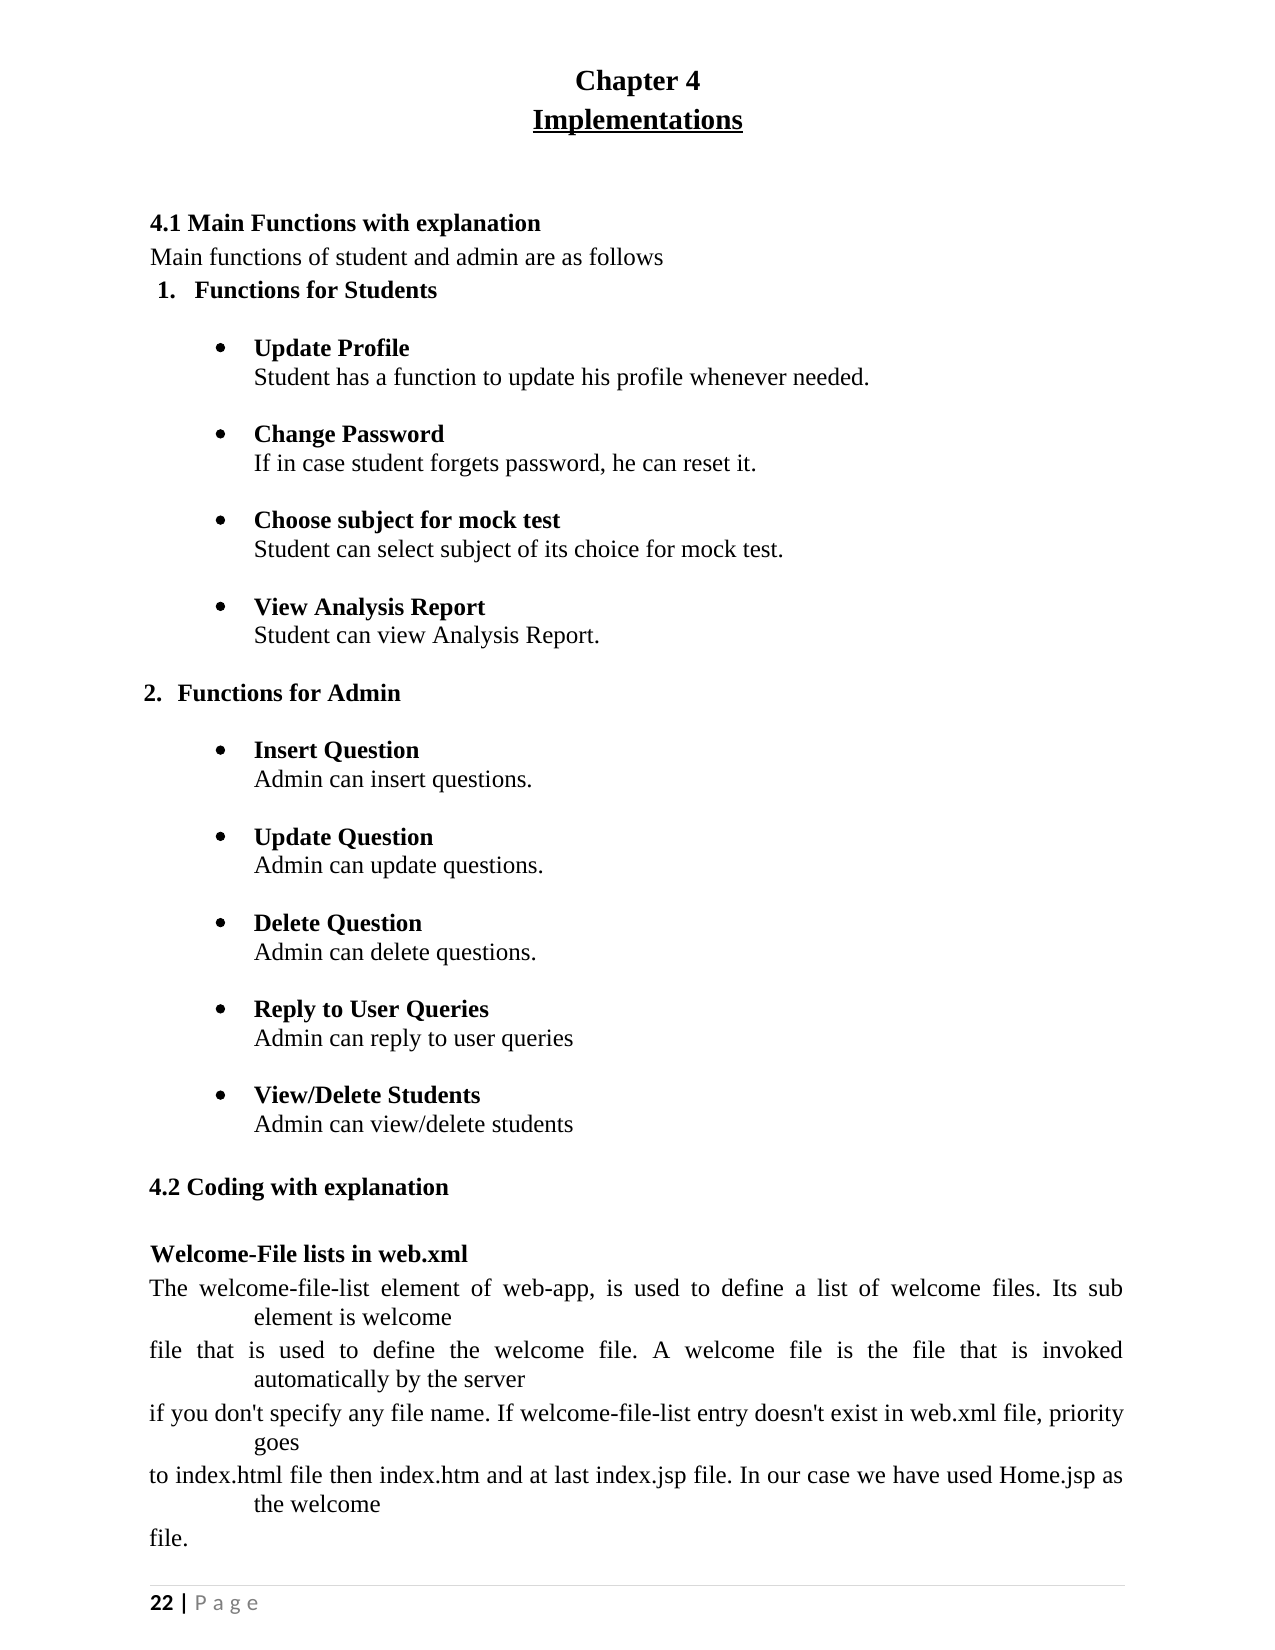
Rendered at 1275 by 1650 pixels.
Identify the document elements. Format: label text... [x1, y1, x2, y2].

text file that is used to define the welcome file. A welcome file is the file that is invoked automatically by the server [149, 1336, 1125, 1393]
list Reply to User Queries [216, 994, 1125, 1023]
text The welcome-file-list element of web-app, is used to define a list of welcome files. Its sub element is welcome [149, 1273, 1125, 1331]
text Implementations [150, 102, 1125, 136]
list If in case student forgets password, he can reset it. [253, 448, 1125, 477]
list Delete Question [216, 908, 1125, 937]
list View/Delete Students [216, 1081, 1125, 1109]
list Admin can delete questions. [253, 937, 1125, 966]
text Main functions of student and admin are as follows [150, 242, 1125, 271]
text to index.html file then index.htm and at last index.jsp file. In our case we have used Home.jsp as the welcome [149, 1461, 1125, 1518]
text 4.2 Coding with explanation [149, 1172, 1125, 1201]
list Functions for Students [157, 276, 1125, 304]
list Student has a function to update his profile whenever needed. [253, 362, 1125, 391]
text 4.1 Main Functions with explanation [150, 208, 1125, 237]
list View Analysis Report [216, 592, 1125, 621]
list Change Password [216, 419, 1125, 448]
text file. [149, 1523, 1125, 1552]
list Update Question [216, 822, 1125, 851]
text if you don't specify any file name. If welcome-file-list entry doesn't exist in web.xml file, priority goes [149, 1398, 1125, 1456]
list Update Profile [216, 333, 1125, 362]
list Insert Question [216, 736, 1125, 764]
list Admin can update questions. [253, 851, 1125, 879]
list Admin can view/delete students [253, 1109, 1125, 1138]
text Chapter 4 [150, 63, 1125, 97]
text Welcome-File lists in web.xml [150, 1239, 1125, 1268]
list Admin can insert questions. [253, 764, 1125, 793]
list Student can view Analysis Report. [253, 621, 1125, 649]
list Admin can reply to user queries [253, 1023, 1125, 1052]
list Functions for Admin [143, 678, 1125, 707]
list Choose subject for mock test [216, 506, 1125, 534]
list Student can select subject of its choice for mock test. [253, 534, 1125, 563]
